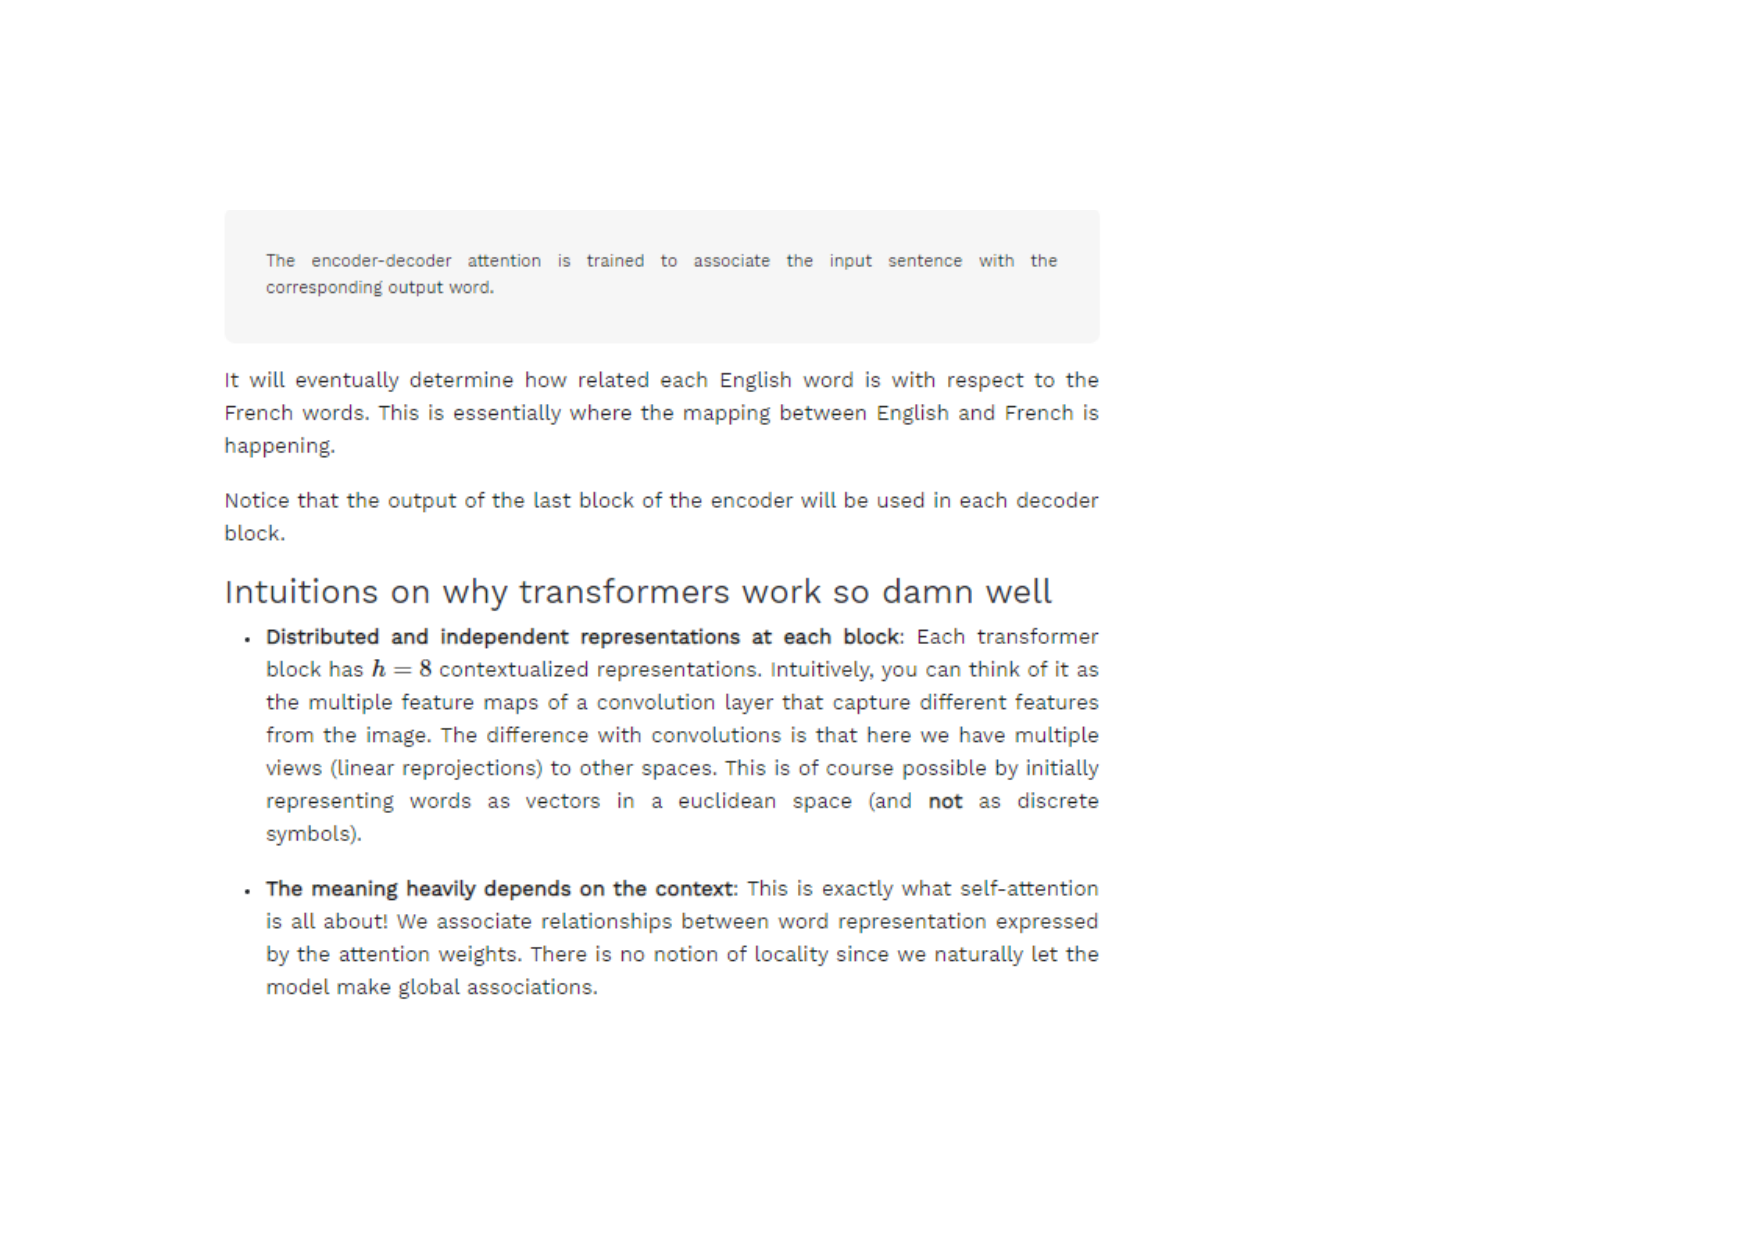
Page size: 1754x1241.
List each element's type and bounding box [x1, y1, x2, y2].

picture [150, 210, 1233, 1021]
